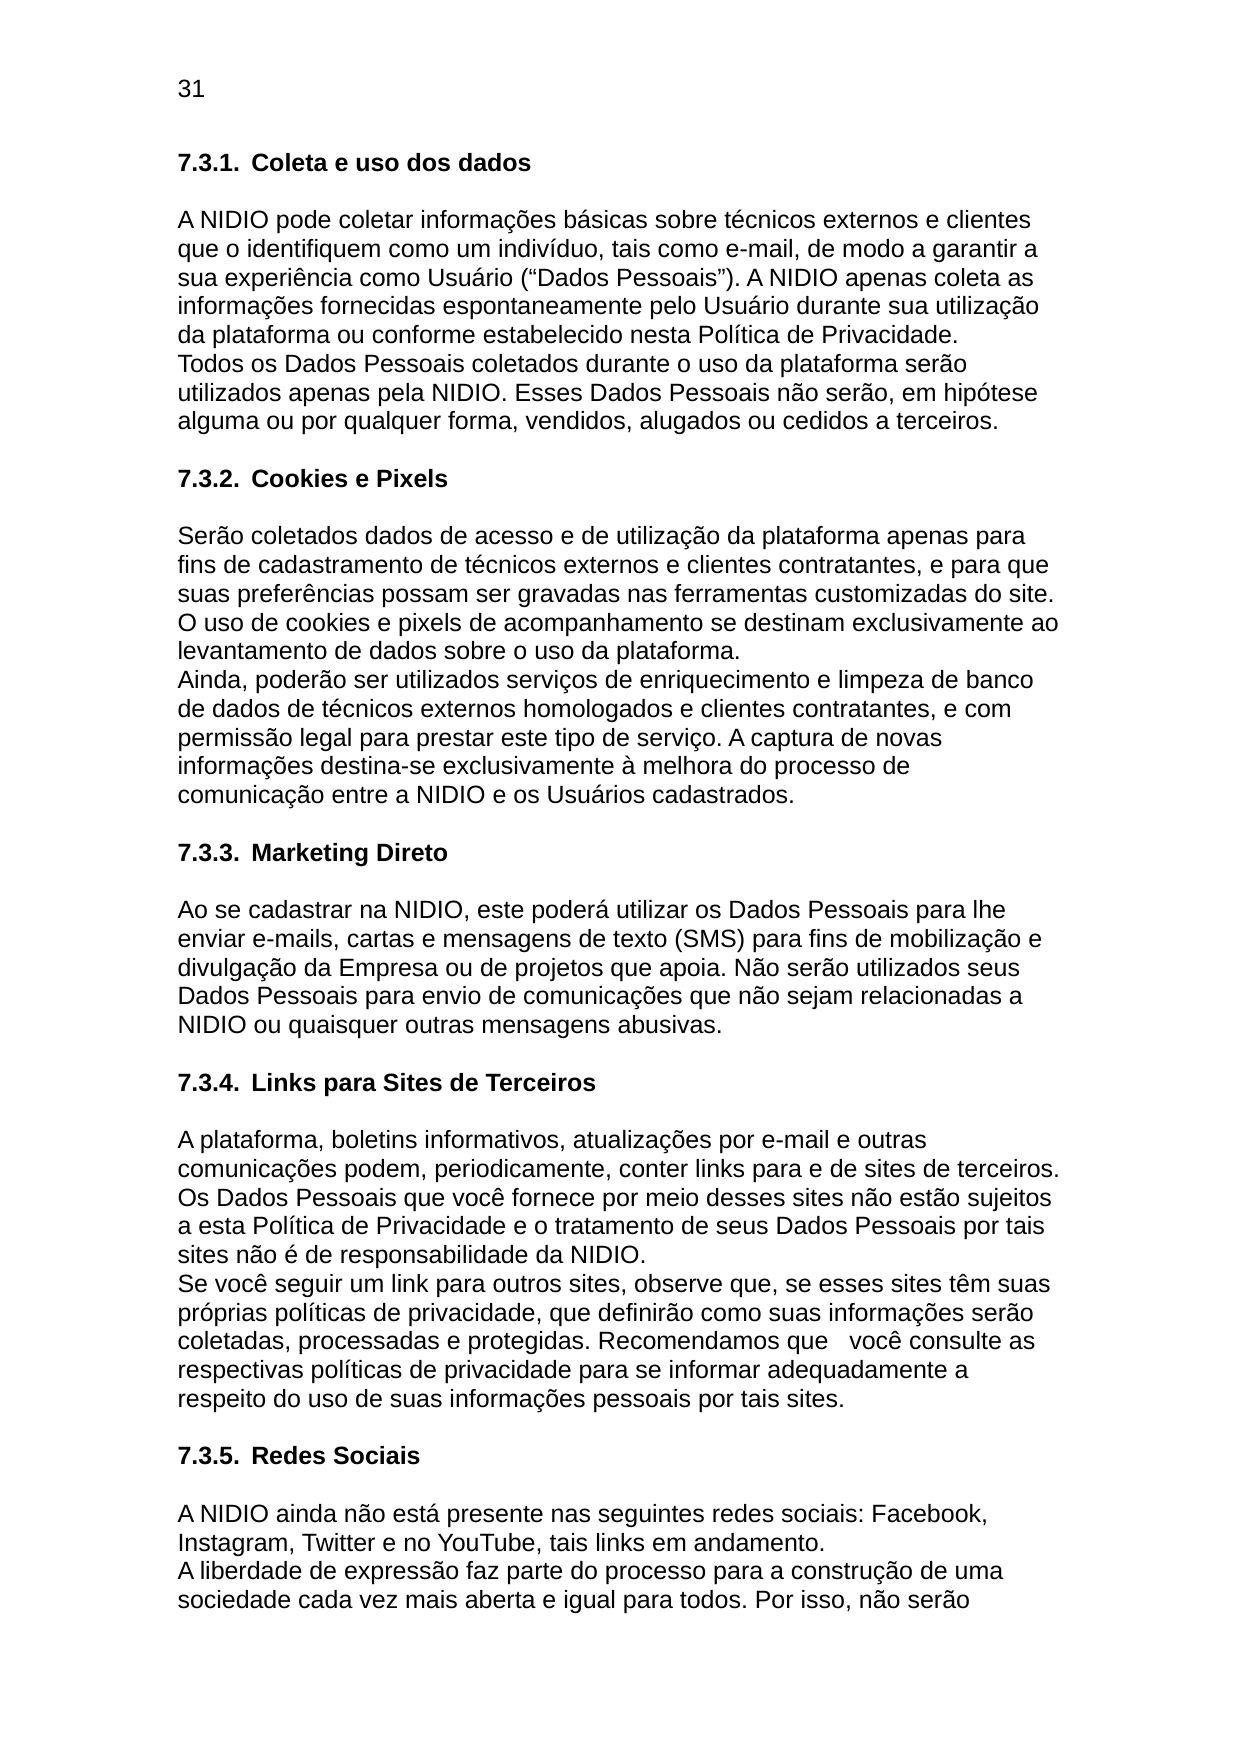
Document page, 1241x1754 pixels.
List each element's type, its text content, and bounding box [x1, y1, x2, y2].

text 7.3.1. Coleta e uso dos dados [177, 148, 1063, 176]
text Serão coletados dados de acesso e de utilização da plataforma apenas para fins de cadastramento de técnicos externos e clientes contratantes, e para que suas preferências possam ser gravadas nas ferramentas customizadas do site. O uso de cookies e pixels de acompanhamento se destinam exclusivamente ao levantamento de dados sobre o uso da plataforma. [177, 521, 1063, 665]
text A NIDIO ainda não está presente nas seguintes redes sociais: Facebook, Instagram, Twitter e no YouTube, tais links em andamento. [177, 1499, 1063, 1556]
text Se você seguir um link para outros sites, observe que, se esses sites têm suas próprias políticas de privacidade, que definirão como suas informações serão coletadas, processadas e protegidas. Recomendamos que você consulte as respectivas políticas de privacidade para se informar adequadamente a respeito do uso de suas informações pessoais por tais sites. [177, 1269, 1063, 1413]
text 7.3.5. Redes Sociais [177, 1441, 1063, 1470]
text Ainda, poderão ser utilizados serviços de enriquecimento e limpeza de banco de dados de técnicos externos homologados e clientes contratantes, e com permissão legal para prestar este tipo de serviço. A captura de novas informações destina-se exclusivamente à melhora do processo de comunicação entre a NIDIO e os Usuários cadastrados. [177, 665, 1063, 809]
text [177, 1556, 1063, 1614]
text 7.3.4. Links para Sites de Terceiros [177, 1068, 1063, 1096]
text A plataforma, boletins informativos, atualizações por e-mail e outras comunicações podem, periodicamente, conter links para e de sites de terceiros. Os Dados Pessoais que você fornece por meio desses sites não estão sujeitos a esta Política de Privacidade e o tratamento de seus Dados Pessoais por tais sites não é de responsabilidade da NIDIO. [177, 1125, 1063, 1269]
text Todos os Dados Pessoais coletados durante o uso da plataforma serão utilizados apenas pela NIDIO. Esses Dados Pessoais não serão, em hipótese alguma ou por qualquer forma, vendidos, alugados ou cedidos a terceiros. [177, 349, 1063, 435]
text A NIDIO pode coletar informações básicas sobre técnicos externos e clientes que o identifiquem como um indivíduo, tais como e-mail, de modo a garantir a sua experiência como Usuário (“Dados Pessoais”). A NIDIO apenas coleta as informações fornecidas espontaneamente pelo Usuário durante sua utilização da plataforma ou conforme estabelecido nesta Política de Privacidade. [177, 205, 1063, 349]
text 7.3.3. Marketing Direto [177, 838, 1063, 866]
text Ao se cadastrar na NIDIO, este poderá utilizar os Dados Pessoais para lhe enviar e-mails, cartas e mensagens de texto (SMS) para fins de mobilização e divulgação da Empresa ou de projetos que apoia. Não serão utilizados seus Dados Pessoais para envio de comunicações que não sejam relacionadas a NIDIO ou quaisquer outras mensagens abusivas. [177, 895, 1063, 1039]
text 7.3.2. Cookies e Pixels [177, 464, 1063, 493]
